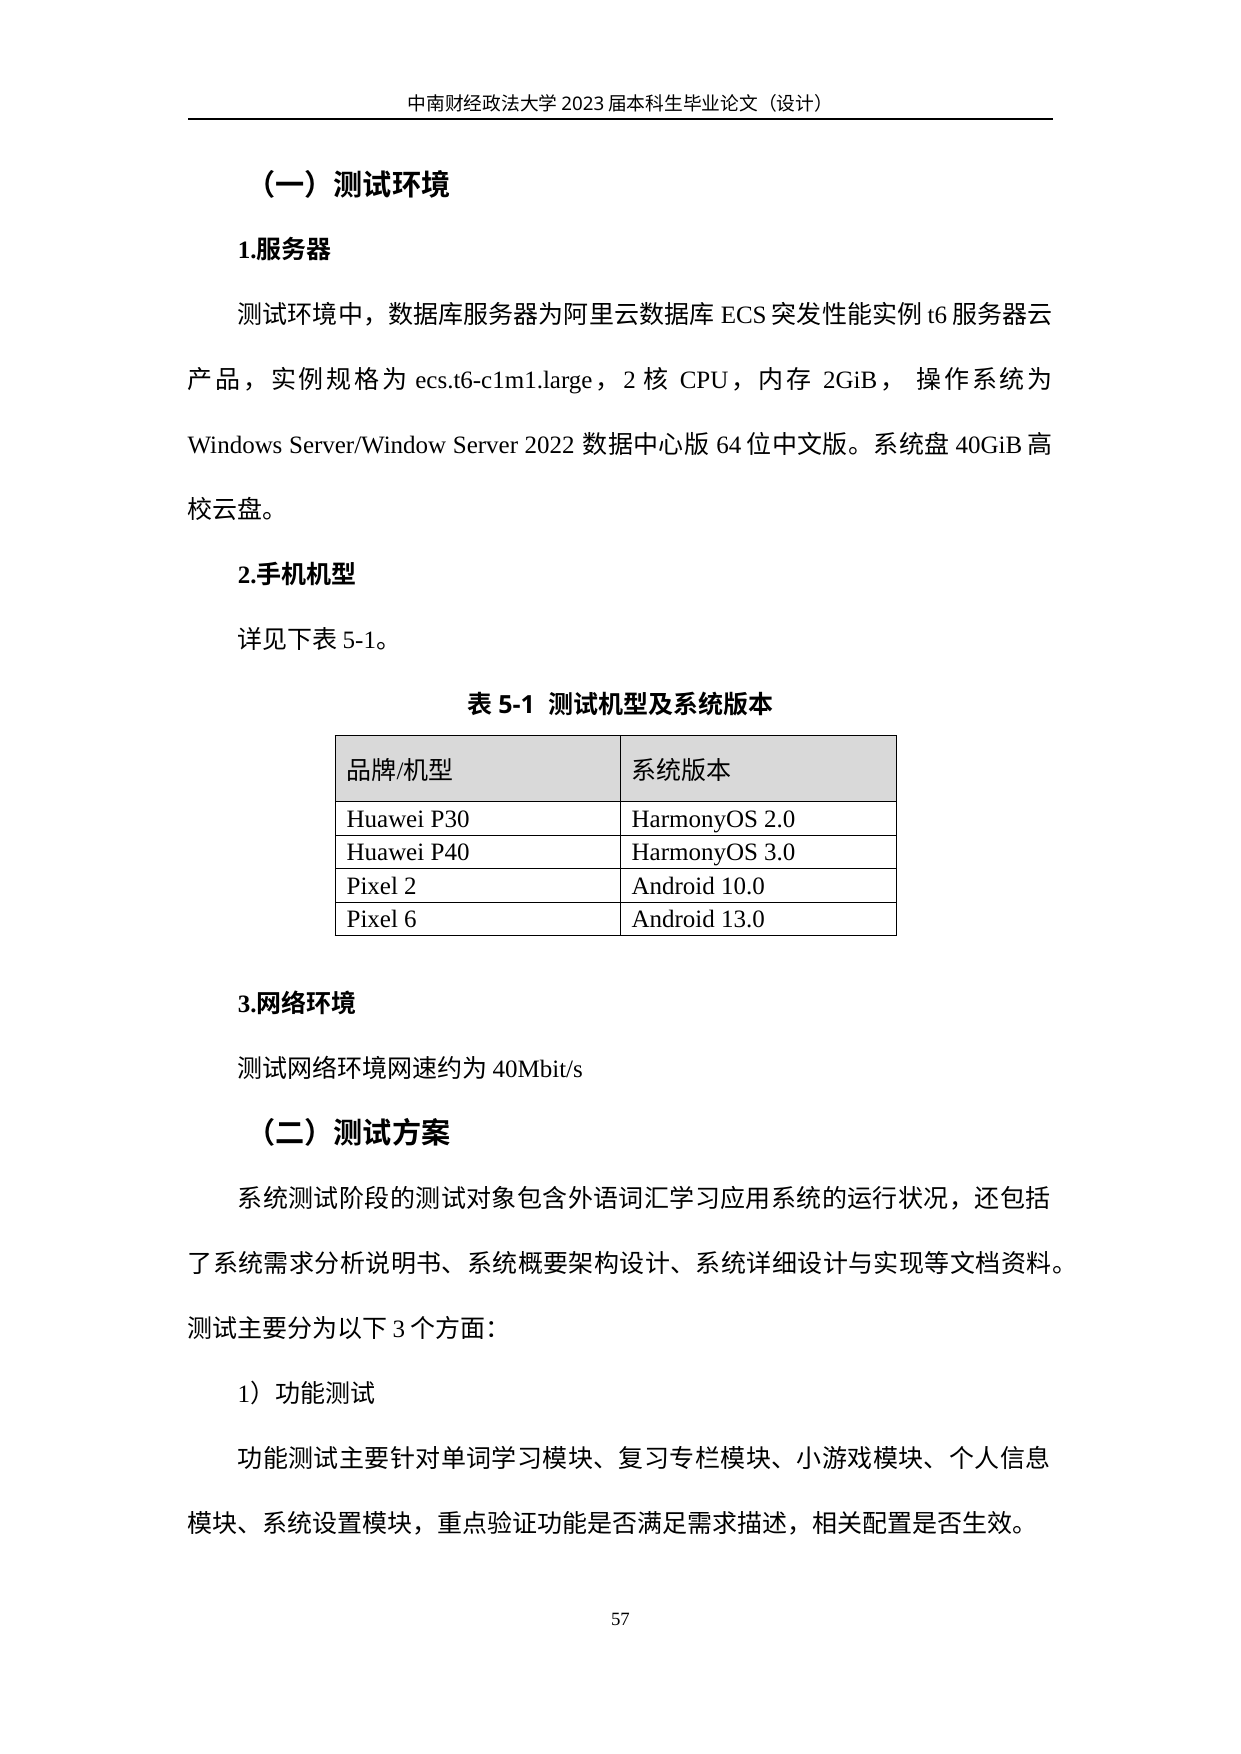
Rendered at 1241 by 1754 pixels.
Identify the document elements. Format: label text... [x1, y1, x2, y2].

text 1）功能测试 [187, 1359, 1053, 1424]
table_cell Huawei P30 [336, 802, 620, 834]
text （二）测试方案 [187, 1099, 1053, 1164]
table_cell HarmonyOS 2.0 [621, 802, 896, 834]
text 表 5-1 测试机型及系统版本 [187, 670, 1053, 735]
text 2.手机机型 [187, 540, 1053, 605]
table_cell Pixel 6 [336, 903, 620, 935]
text 测试网络环境网速约为40Mbit/s [187, 1034, 1053, 1099]
table_cell HarmonyOS 3.0 [621, 836, 896, 868]
text 3.网络环境 [187, 969, 1053, 1034]
table_header 品牌/机型 [336, 736, 620, 801]
text 测试环境中，数据库服务器为阿里云数据库ECS突发性能实例t6服务器云产品，实例规格为ecs.t6-c1m1.large，2核 CPU，内存 2GiB， 操作系统为Windows Server/Window Server 2022 数据中心版 64位中文版。系统盘40GiB高校云盘。 [187, 280, 1053, 540]
table_cell Android 13.0 [621, 903, 896, 935]
text 详见下表5-1。 [187, 605, 1053, 670]
table_header 系统版本 [621, 736, 896, 801]
text 功能测试主要针对单词学习模块、复习专栏模块、小游戏模块、个人信息模块、系统设置模块，重点验证功能是否满足需求描述，相关配置是否生效。 [187, 1424, 1053, 1554]
text 1.服务器 [187, 215, 1053, 280]
table_cell Pixel 2 [336, 869, 620, 902]
text （一）测试环境 [187, 150, 1053, 215]
table_cell Android 10.0 [621, 869, 896, 902]
text 系统测试阶段的测试对象包含外语词汇学习应用系统的运行状况，还包括了系统需求分析说明书、系统概要架构设计、系统详细设计与实现等文档资料。测试主要分为以下3个方面： [187, 1164, 1053, 1359]
table_cell Huawei P40 [336, 836, 620, 868]
